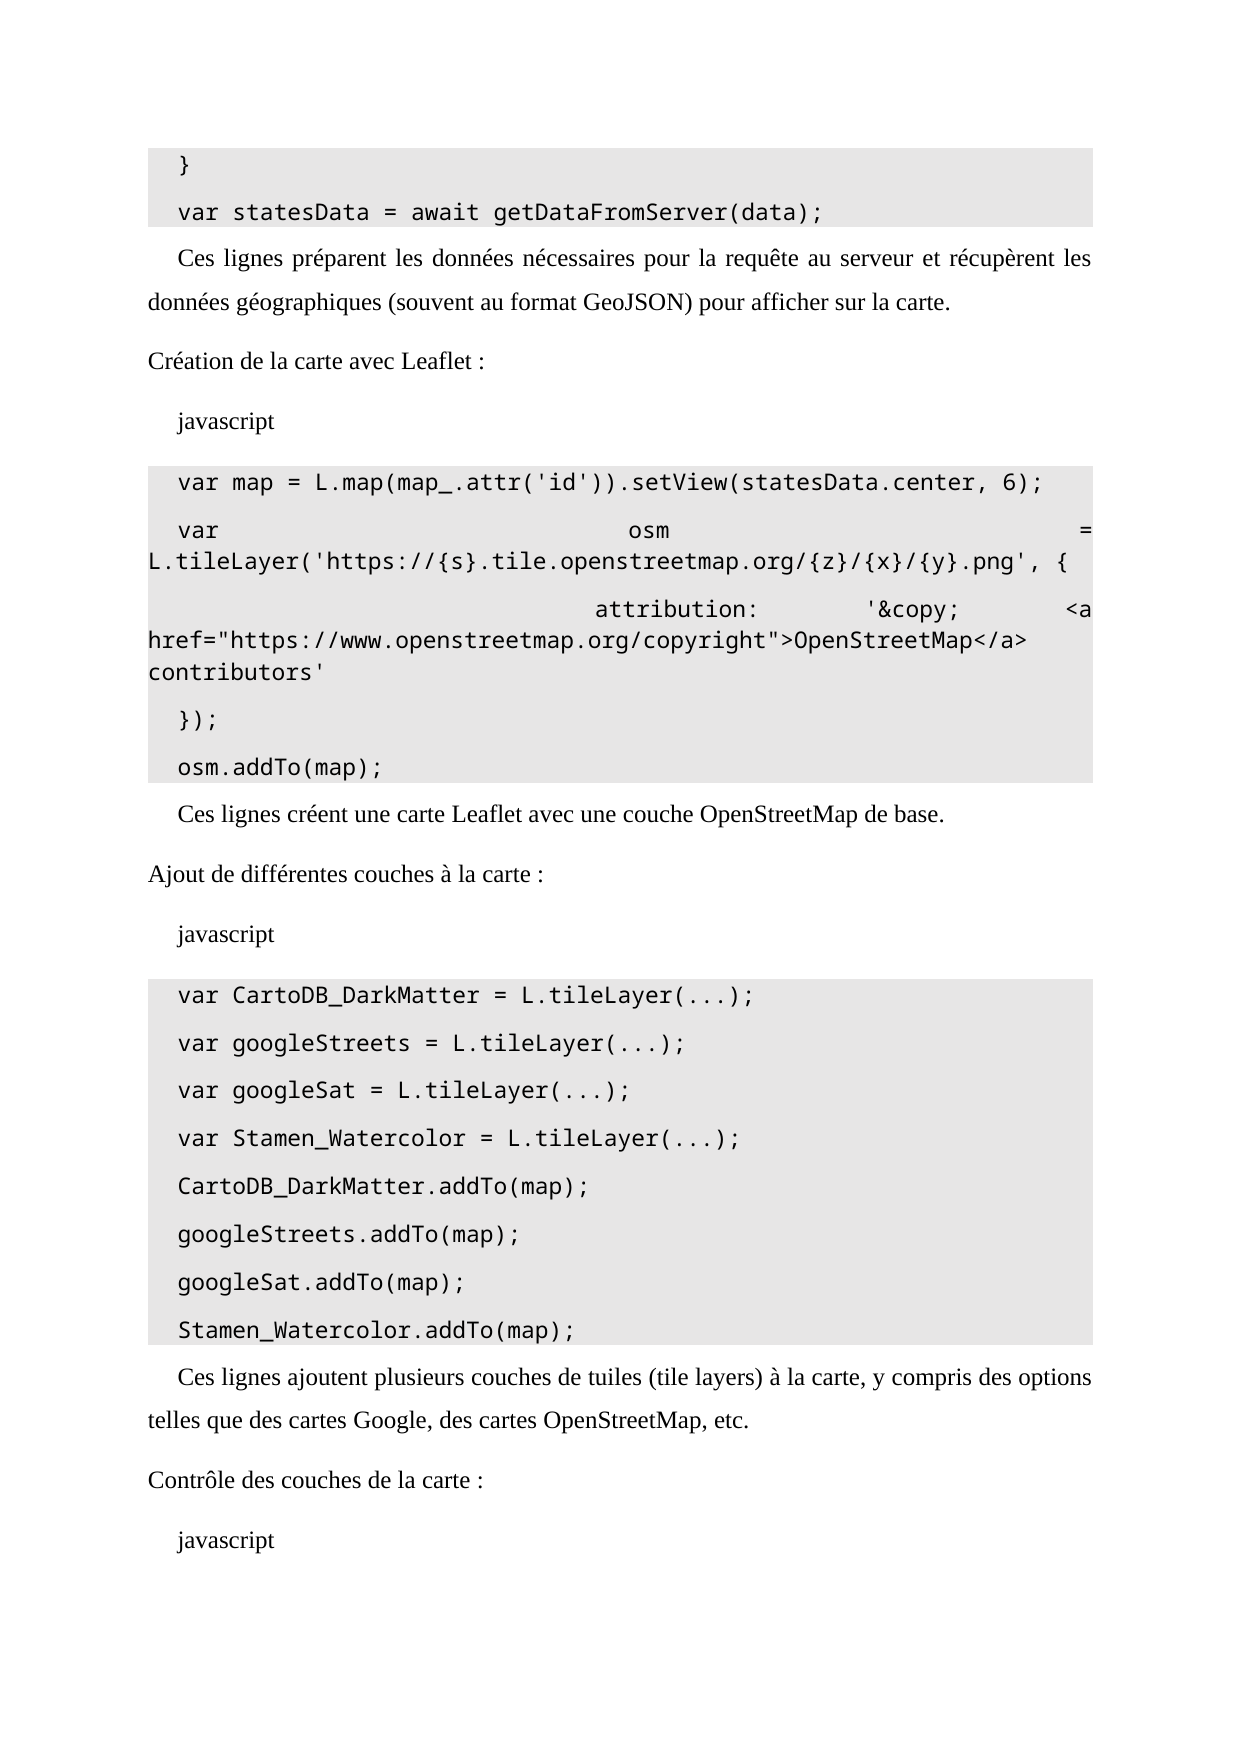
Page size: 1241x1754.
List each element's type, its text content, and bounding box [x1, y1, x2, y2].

text javascript [148, 1525, 1093, 1553]
text }); [148, 703, 1093, 735]
text var Stamen_Watercolor = L.tileLayer(...); [148, 1122, 1093, 1154]
text Contrôle des couches de la carte : [148, 1465, 1093, 1494]
text javascript [148, 919, 1093, 948]
text var map = L.map(map_.attr('id')).setView(statesData.center, 6); [148, 466, 1093, 497]
text osm.addTo(map); [148, 751, 1093, 783]
text var googleStreets = L.tileLayer(...); [148, 1027, 1093, 1058]
text Stamen_Watercolor.addTo(map); [148, 1314, 1093, 1345]
text Ajout de différentes couches à la carte : [148, 859, 1093, 888]
text Ces lignes créent une carte Leaflet avec une couche OpenStreetMap de base. [148, 799, 1093, 828]
text Création de la carte avec Leaflet : [148, 346, 1093, 375]
text googleSat.addTo(map); [148, 1266, 1093, 1297]
text var CartoDB_DarkMatter = L.tileLayer(...); [148, 979, 1093, 1010]
text Ces lignes ajoutent plusieurs couches de tuiles (tile layers) à la carte, y compris des options telles que des cartes Google, des cartes OpenStreetMap, etc. [148, 1362, 1093, 1434]
text var statesData = await getDataFromServer(data); [148, 196, 1093, 227]
text javascript [148, 406, 1093, 435]
text var osm = L.tileLayer('https://{s}.tile.openstreetmap.org/{z}/{x}/{y}.png', { [148, 514, 1093, 576]
text var googleSat = L.tileLayer(...); [148, 1074, 1093, 1106]
text attribution: '&copy; <a href="https://www.openstreetmap.org/copyright">OpenStreetMap</a> contributors' [148, 593, 1093, 687]
text googleStreets.addTo(map); [148, 1218, 1093, 1249]
text } [148, 148, 1093, 179]
text Ces lignes préparent les données nécessaires pour la requête au serveur et récupèrent les données géographiques (souvent au format GeoJSON) pour afficher sur la carte. [148, 243, 1093, 315]
text CartoDB_DarkMatter.addTo(map); [148, 1170, 1093, 1202]
